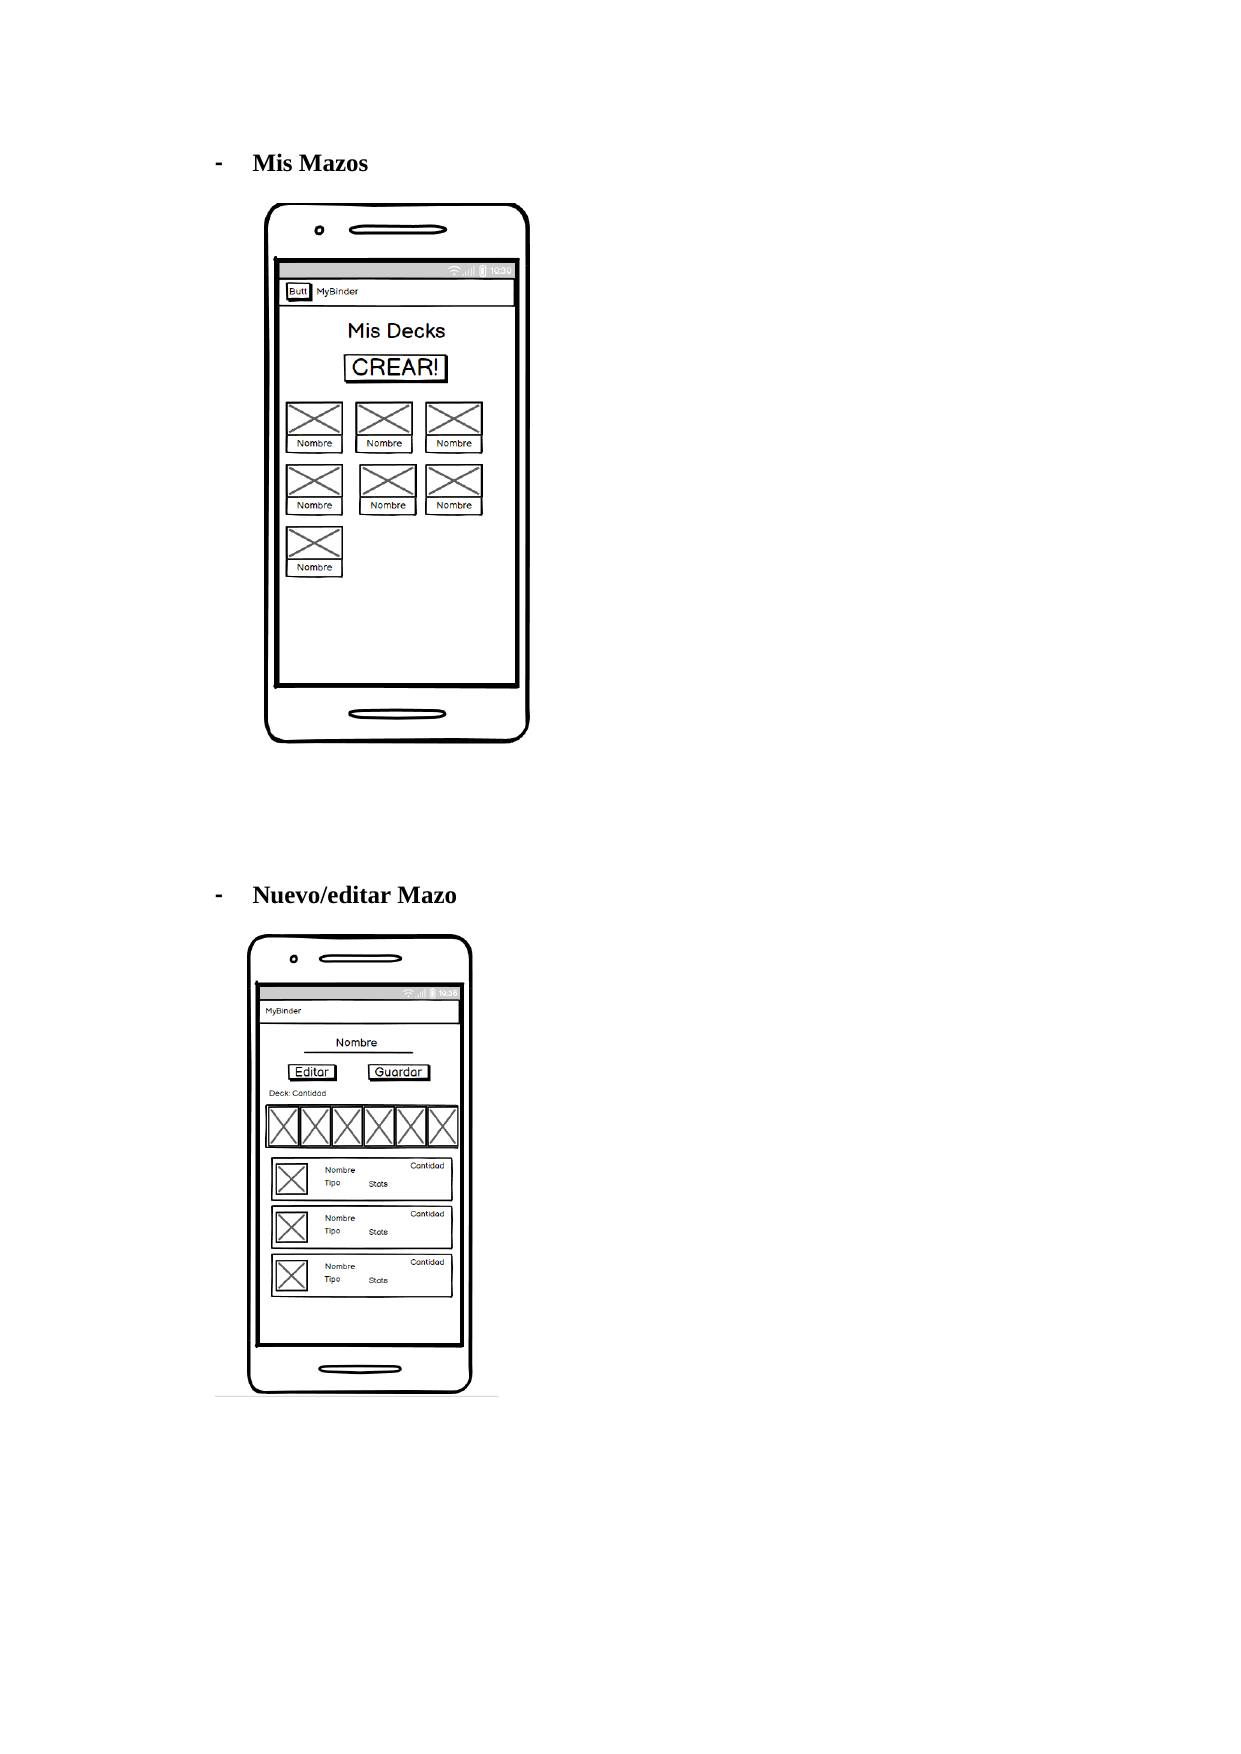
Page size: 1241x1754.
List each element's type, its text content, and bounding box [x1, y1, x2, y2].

picture [251, 203, 646, 746]
list Mis Mazos [215, 148, 1063, 178]
picture [214, 934, 499, 1397]
list Nuevo/editar Mazo [215, 879, 1063, 909]
